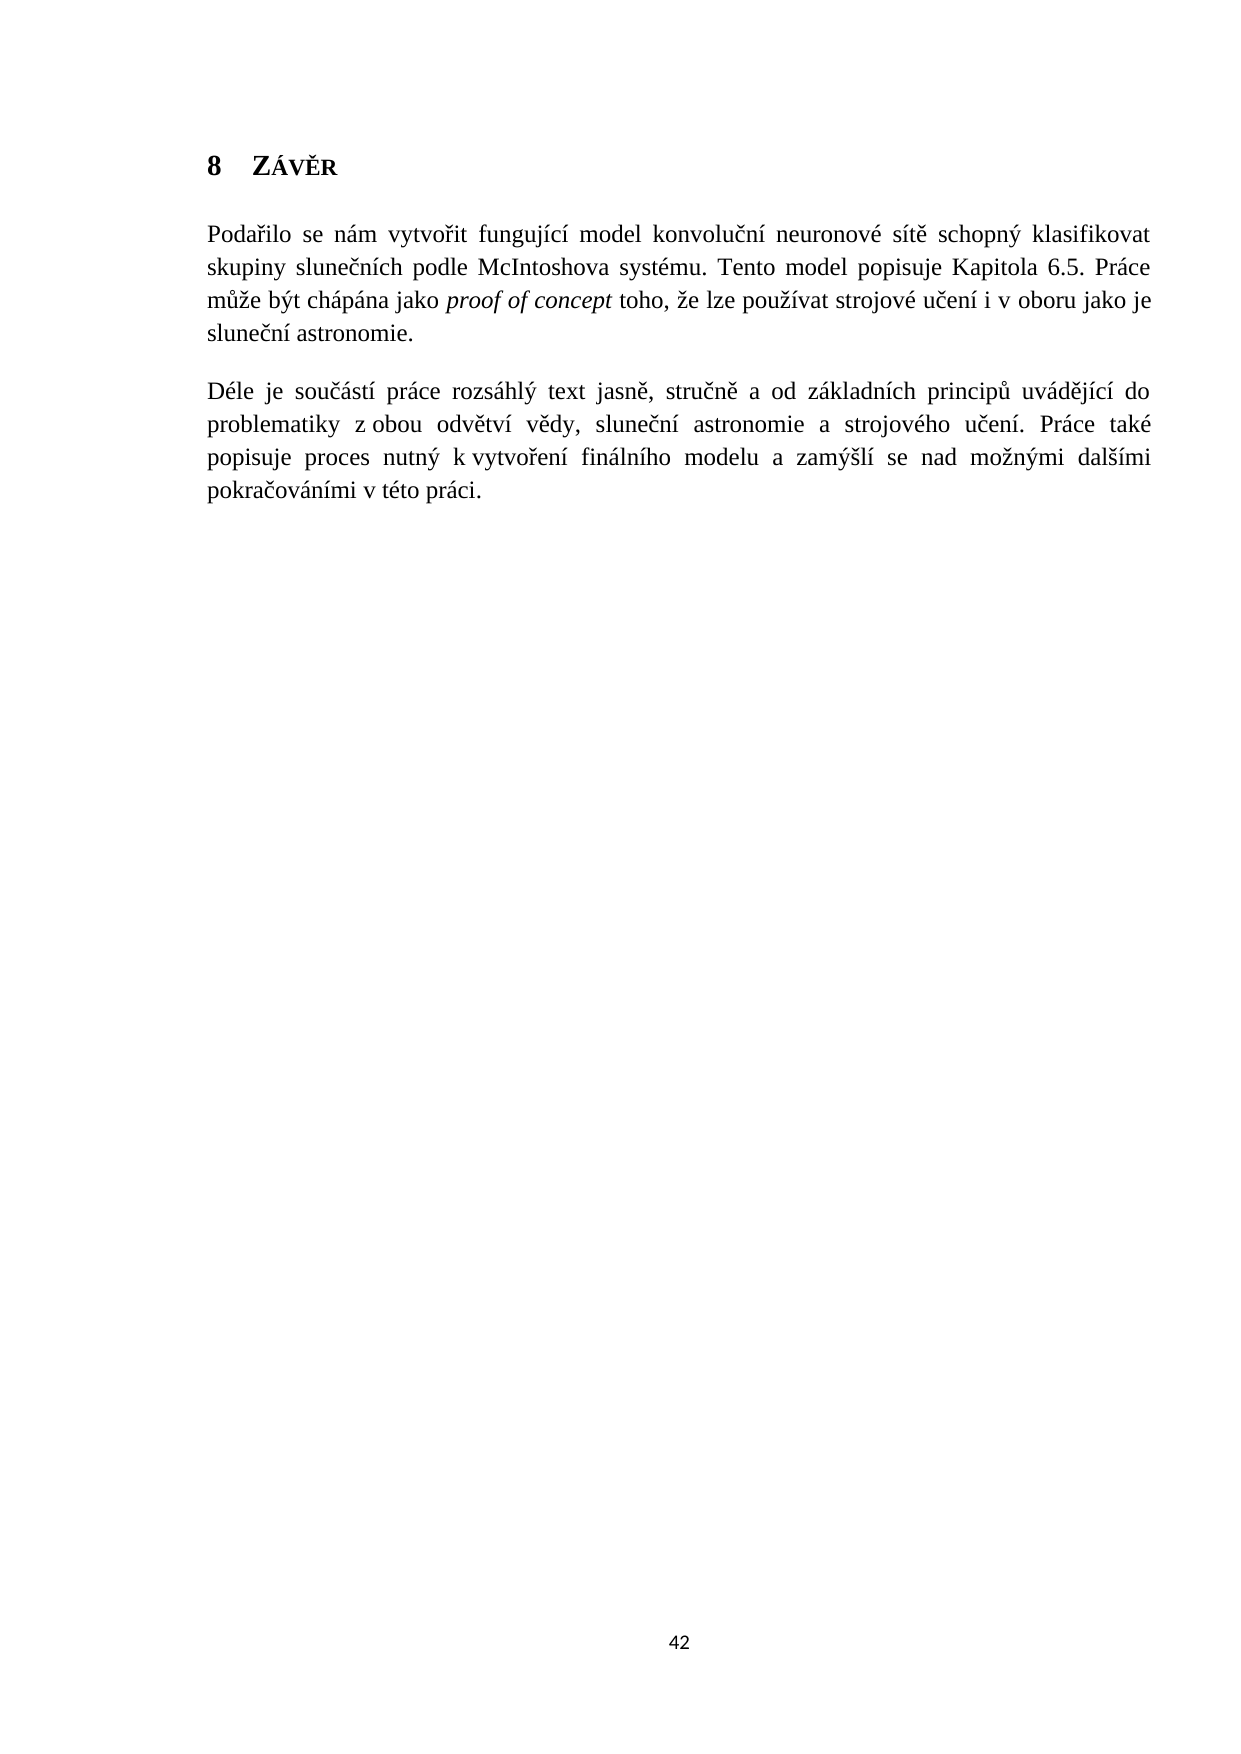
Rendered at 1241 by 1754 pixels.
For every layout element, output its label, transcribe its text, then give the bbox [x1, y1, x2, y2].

text Déle je součástí práce rozsáhlý text jasně, stručně a od základních principů uvádějící do problematiky z obou odvětví vědy, sluneční astronomie a strojového učení. Práce také popisuje proces nutný k vytvoření finálního modelu a zamýšlí se nad možnými dalšími pokračováními v této práci. [207, 376, 1152, 504]
subtitle Závěr [207, 148, 1152, 181]
text Podařilo se nám vytvořit fungující model konvoluční neuronové sítě schopný klasifikovat skupiny slunečních podle McIntoshova systému. Tento model popisuje Kapitola 6.5. Práce může být chápána jako proof of concept toho, že lze používat strojové učení i v oboru jako je sluneční astronomie. [207, 219, 1152, 347]
